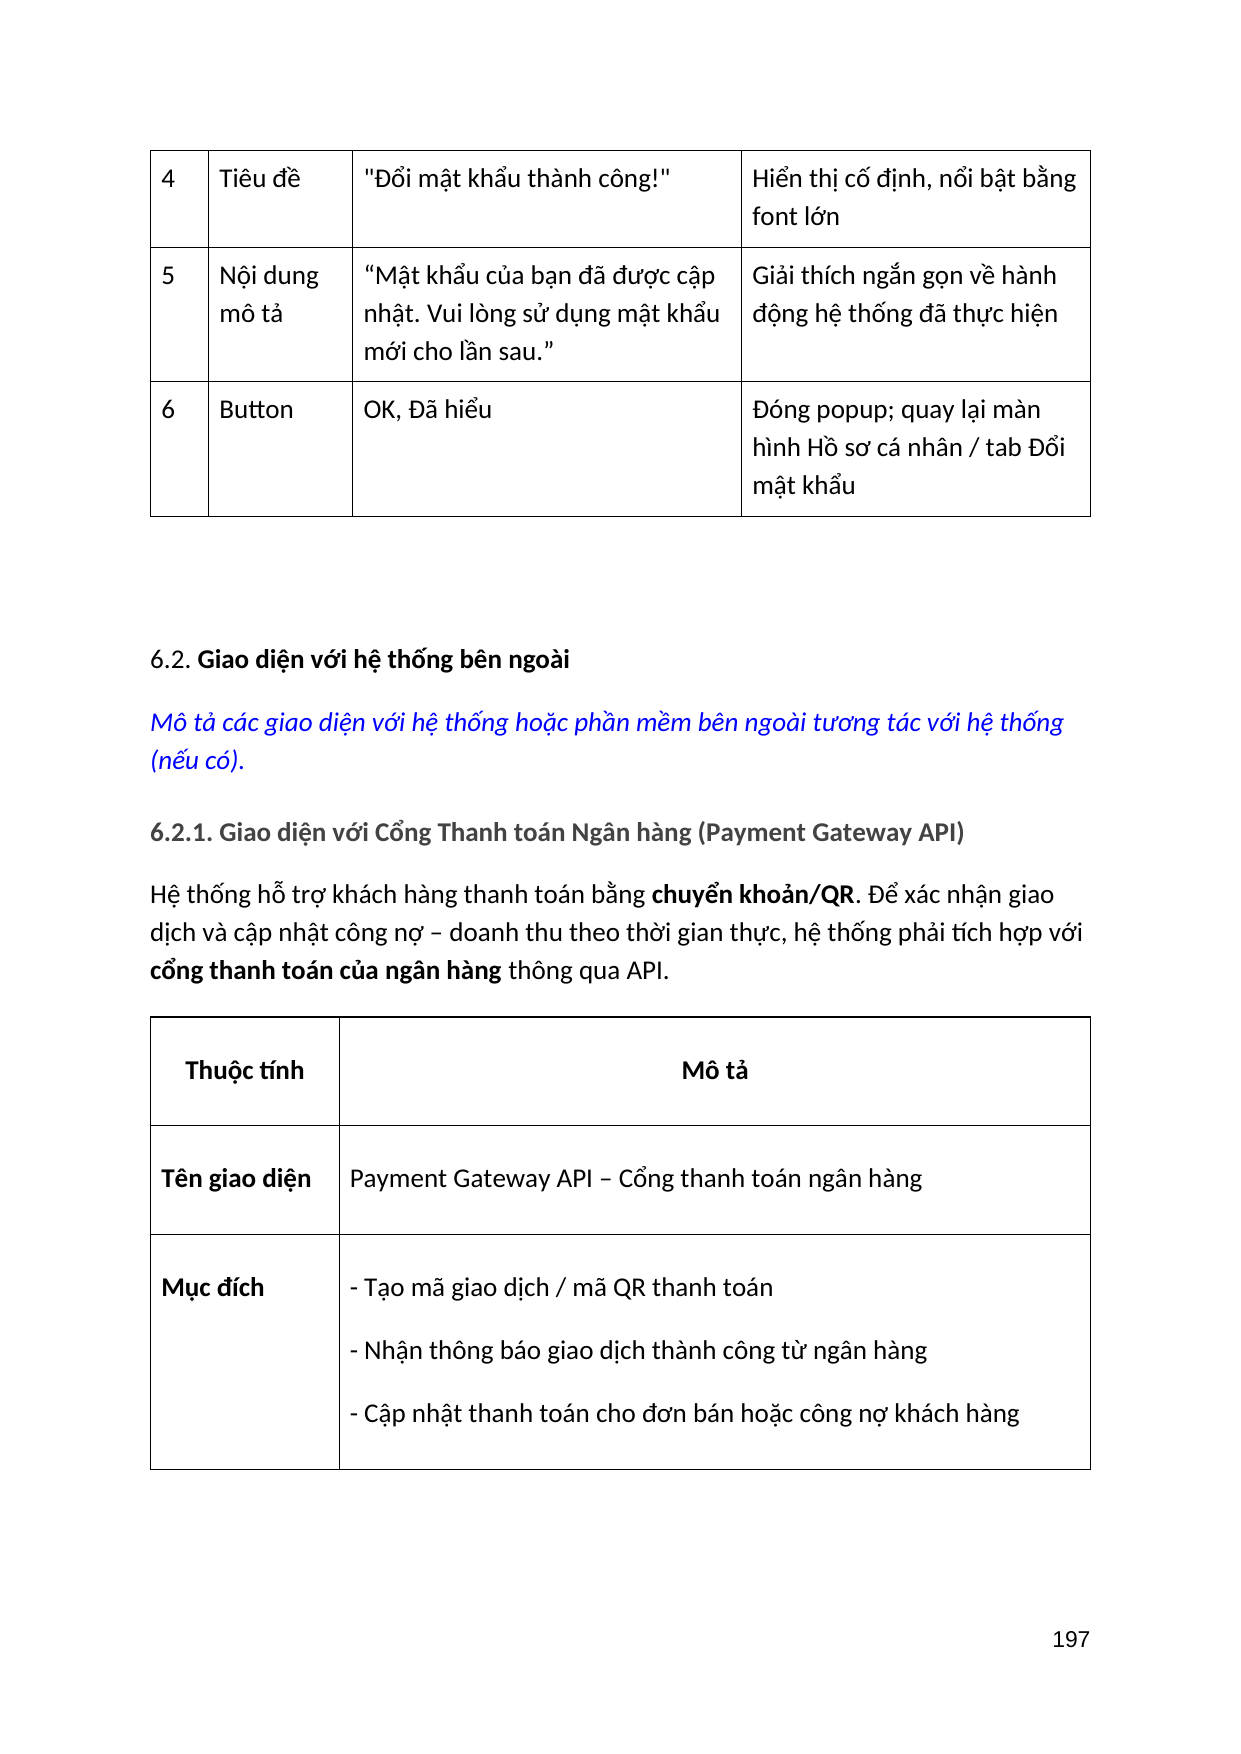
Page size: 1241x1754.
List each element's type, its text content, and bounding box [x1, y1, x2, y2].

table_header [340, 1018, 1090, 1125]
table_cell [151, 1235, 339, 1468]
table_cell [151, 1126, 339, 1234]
subtitle 6.2. Giao diện với hệ thống bên ngoài [150, 643, 1090, 676]
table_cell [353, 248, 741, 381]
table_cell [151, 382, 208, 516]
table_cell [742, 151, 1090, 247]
text Mô tả các giao diện với hệ thống hoặc phần mềm bên ngoài tương tác với hệ thống (nếu có). [150, 706, 1090, 777]
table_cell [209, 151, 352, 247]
text Hệ thống hỗ trợ khách hàng thanh toán bằng chuyển khoản/QR. Để xác nhận giao dịch và cập nhật công nợ – doanh thu theo thời gian thực, hệ thống phải tích hợp với cổng thanh toán của ngân hàng thông qua API. [150, 878, 1090, 987]
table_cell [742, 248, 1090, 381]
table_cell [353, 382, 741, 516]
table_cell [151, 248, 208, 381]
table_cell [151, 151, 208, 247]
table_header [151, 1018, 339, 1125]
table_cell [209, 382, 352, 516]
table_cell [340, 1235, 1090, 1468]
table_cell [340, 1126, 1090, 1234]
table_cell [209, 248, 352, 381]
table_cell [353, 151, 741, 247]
subtitle 6.2.1. Giao diện với Cổng Thanh toán Ngân hàng (Payment Gateway API) [150, 815, 1090, 848]
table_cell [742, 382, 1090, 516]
